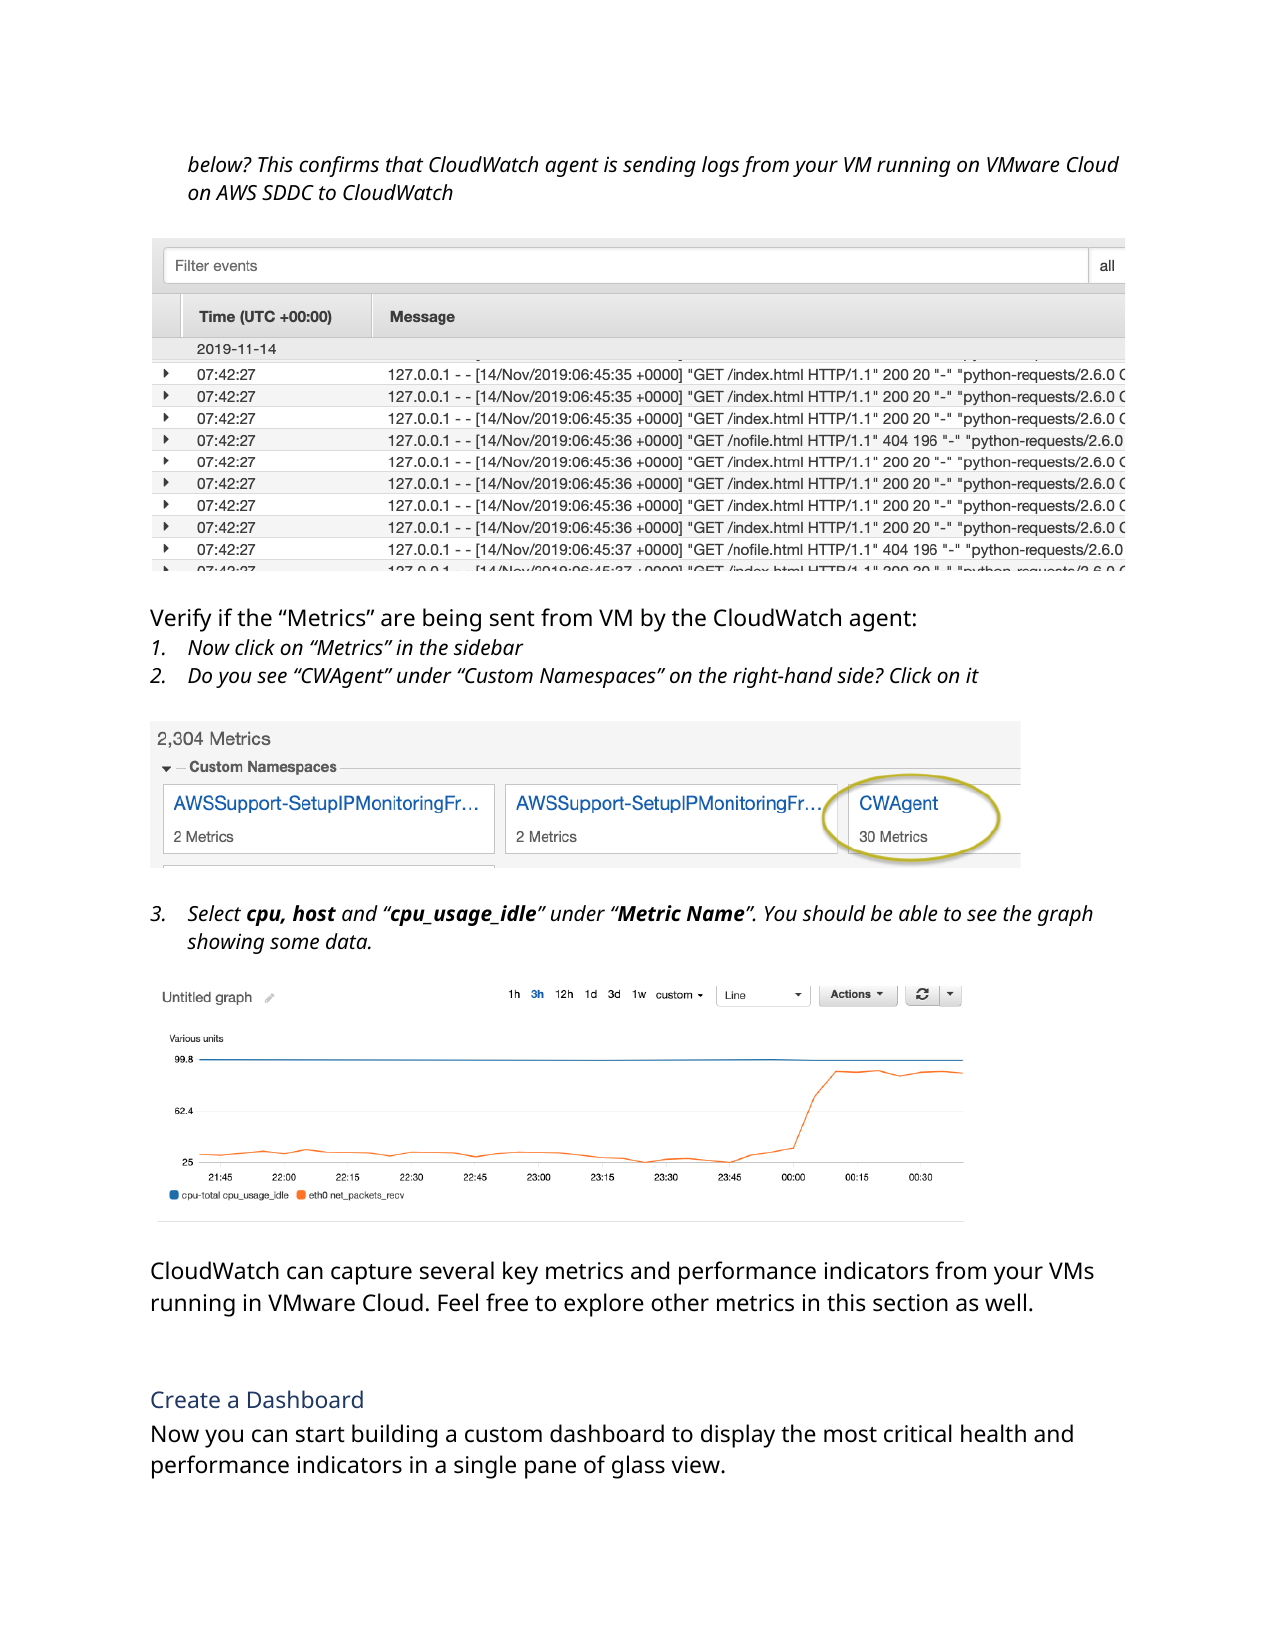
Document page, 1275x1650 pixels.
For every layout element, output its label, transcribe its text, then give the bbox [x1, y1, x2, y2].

text Verify if the “Metrics” are being sent from VM by the CloudWatch agent: [150, 602, 1125, 633]
text Now you can start building a custom dashboard to display the most critical health and performance indicators in a single pane of glass view. [150, 1418, 1125, 1481]
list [150, 150, 1125, 207]
list Now click on “Metrics” in the sidebar [150, 633, 1125, 661]
subtitle Create a Dashboard [150, 1384, 1125, 1416]
picture [150, 986, 964, 1224]
text CloudWatch can capture several key metrics and performance indicators from your VMs running in VMware Cloud. Feel free to explore other metrics in this section as well. [150, 1255, 1125, 1318]
picture [150, 721, 1021, 868]
list Do you see “CWAgent” under “Custom Namespaces” on the right-hand side? Click on it [150, 661, 1125, 690]
list Select cpu, host and “cpu_usage_idle” under “Metric Name”. You should be able to see the graph showing some data. [150, 899, 1125, 956]
picture [150, 238, 1125, 571]
